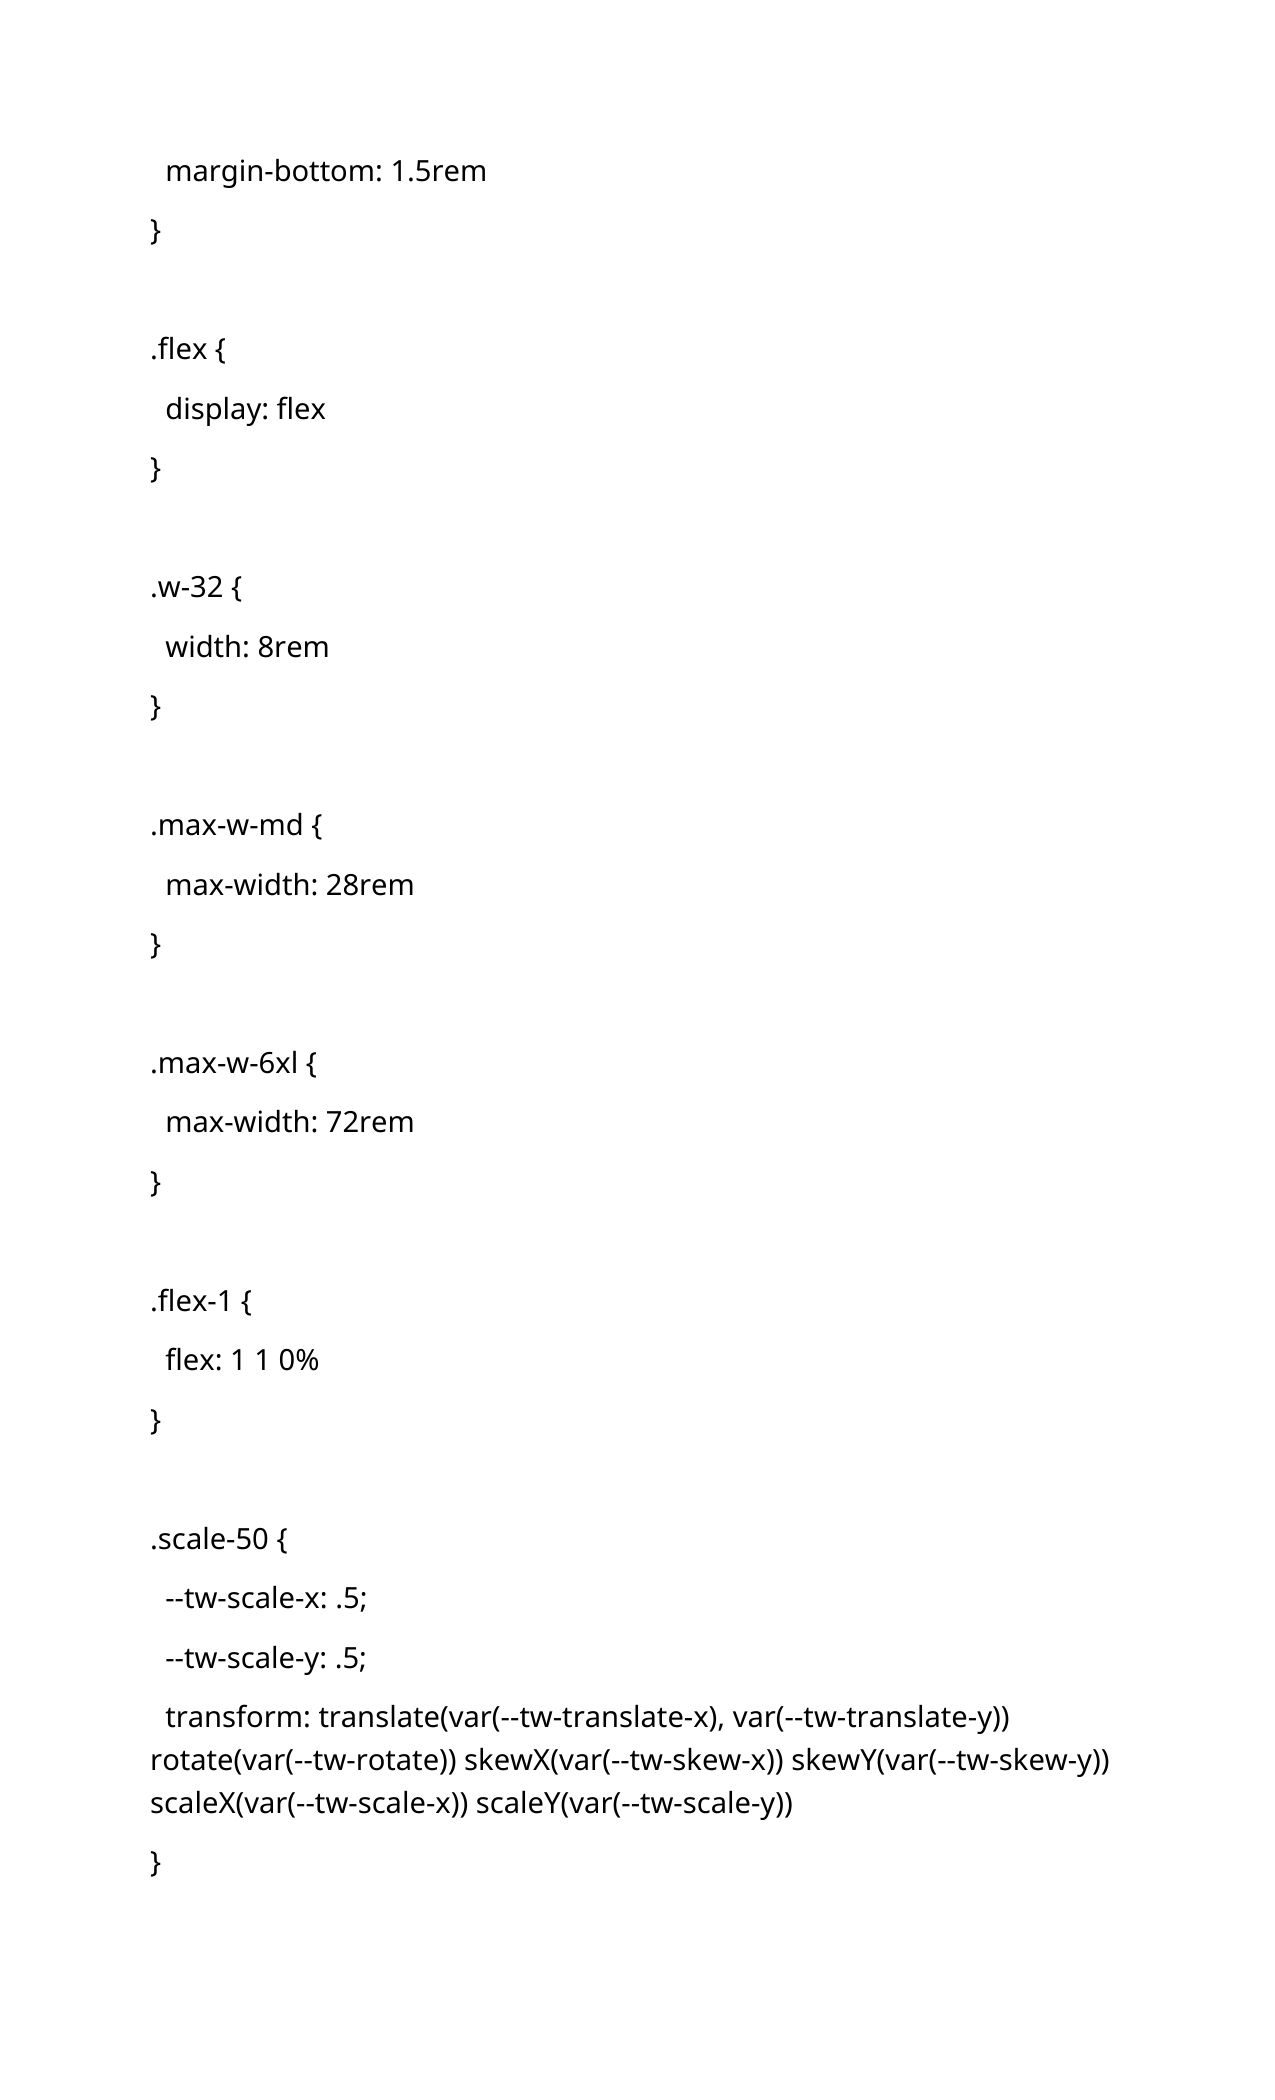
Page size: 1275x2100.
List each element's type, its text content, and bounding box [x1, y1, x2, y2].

text transform: translate(var(--tw-translate-x), var(--tw-translate-y)) rotate(var(--tw-rotate)) skewX(var(--tw-skew-x)) skewY(var(--tw-skew-y)) scaleX(var(--tw-scale-x)) scaleY(var(--tw-scale-y)) [150, 1696, 1125, 1822]
text .flex-1 { [150, 1280, 1125, 1320]
text --tw-scale-x: .5; [150, 1577, 1125, 1617]
text } [150, 1842, 1125, 1881]
text width: 8rem [150, 626, 1125, 666]
text .scale-50 { [150, 1518, 1125, 1558]
text display: flex [150, 388, 1125, 428]
text max-width: 28rem [150, 864, 1125, 903]
text } [150, 685, 1125, 725]
text .max-w-6xl { [150, 1042, 1125, 1082]
text } [150, 1399, 1125, 1439]
text } [150, 923, 1125, 963]
text --tw-scale-y: .5; [150, 1637, 1125, 1677]
text .flex { [150, 328, 1125, 368]
text } [150, 447, 1125, 487]
text .max-w-md { [150, 804, 1125, 844]
text .w-32 { [150, 566, 1125, 606]
text flex: 1 1 0% [150, 1339, 1125, 1379]
text max-width: 72rem [150, 1102, 1125, 1141]
text } [150, 1161, 1125, 1201]
text } [150, 209, 1125, 249]
text margin-bottom: 1.5rem [150, 150, 1125, 190]
